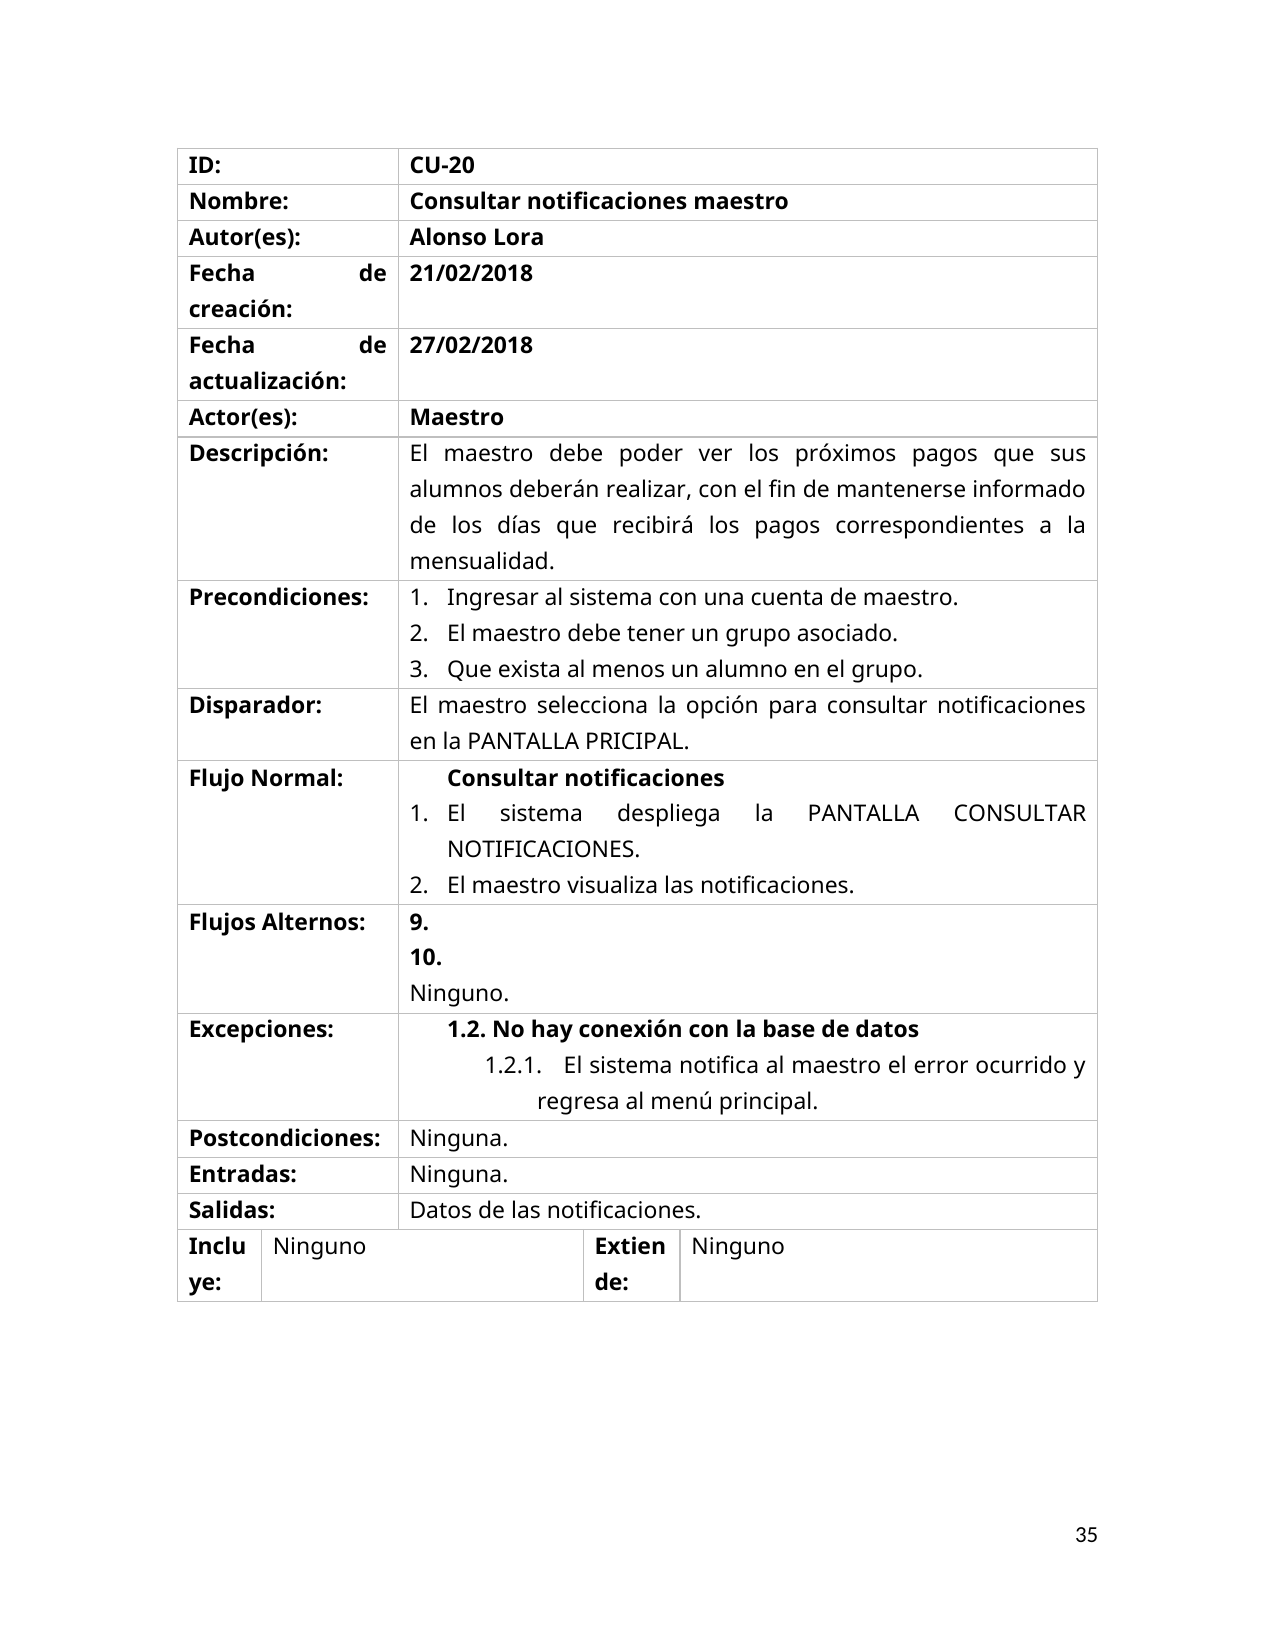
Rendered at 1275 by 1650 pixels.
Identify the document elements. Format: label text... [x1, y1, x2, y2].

table_cell Fecha de actualización: [178, 329, 398, 400]
table_cell Entradas: [178, 1158, 398, 1193]
table_cell Ninguno [681, 1230, 1097, 1301]
table_cell Precondiciones: [178, 581, 398, 688]
table_cell Disparador: [178, 689, 398, 760]
table_cell El maestro debe poder ver los próximos pagos que sus alumnos deberán realizar, con el fin de mantenerse informado de los días que recibirá los pagos correspondientes a la mensualidad. [399, 438, 1097, 580]
table_cell Ninguno [262, 1230, 583, 1301]
table_cell Consultar notificaciones El sistema despliega la PANTALLA CONSULTAR NOTIFICACIONES. El maestro visualiza las notificaciones. [399, 761, 1097, 904]
table_cell Postcondiciones: [178, 1121, 398, 1157]
table_cell Salidas: [178, 1194, 398, 1229]
table_cell Incluye: [178, 1230, 261, 1301]
table_cell Ninguno. [399, 905, 1097, 1012]
table_cell Extiende: [584, 1230, 679, 1301]
table_cell Ninguna. [399, 1158, 1097, 1193]
table_cell Fecha de creación: [178, 257, 398, 328]
table_cell Alonso Lora [399, 221, 1097, 256]
table_cell Flujos Alternos: [178, 905, 398, 1012]
table_cell Excepciones: [178, 1014, 398, 1120]
table_cell No hay conexión con la base de datos El sistema notifica al maestro el error ocurrido y regresa al menú principal. [399, 1014, 1097, 1120]
table_cell Consultar notificaciones maestro [399, 185, 1097, 220]
table_cell Maestro [399, 401, 1097, 436]
table_cell 21/02/2018 [399, 257, 1097, 328]
table_cell Descripción: [178, 438, 398, 580]
table_header CU-20 [399, 149, 1097, 184]
table_cell Ninguna. [399, 1121, 1097, 1157]
table_cell Ingresar al sistema con una cuenta de maestro. El maestro debe tener un grupo asociado. Que exista al menos un alumno en el grupo. [399, 581, 1097, 688]
table_cell Autor(es): [178, 221, 398, 256]
table_cell El maestro selecciona la opción para consultar notificaciones en la PANTALLA PRICIPAL. [399, 689, 1097, 760]
table_cell Datos de las notificaciones. [399, 1194, 1097, 1229]
table_cell Flujo Normal: [178, 761, 398, 904]
table_cell 27/02/2018 [399, 329, 1097, 400]
table_cell Nombre: [178, 185, 398, 220]
table_header ID: [178, 149, 398, 184]
table_cell Actor(es): [178, 401, 398, 436]
